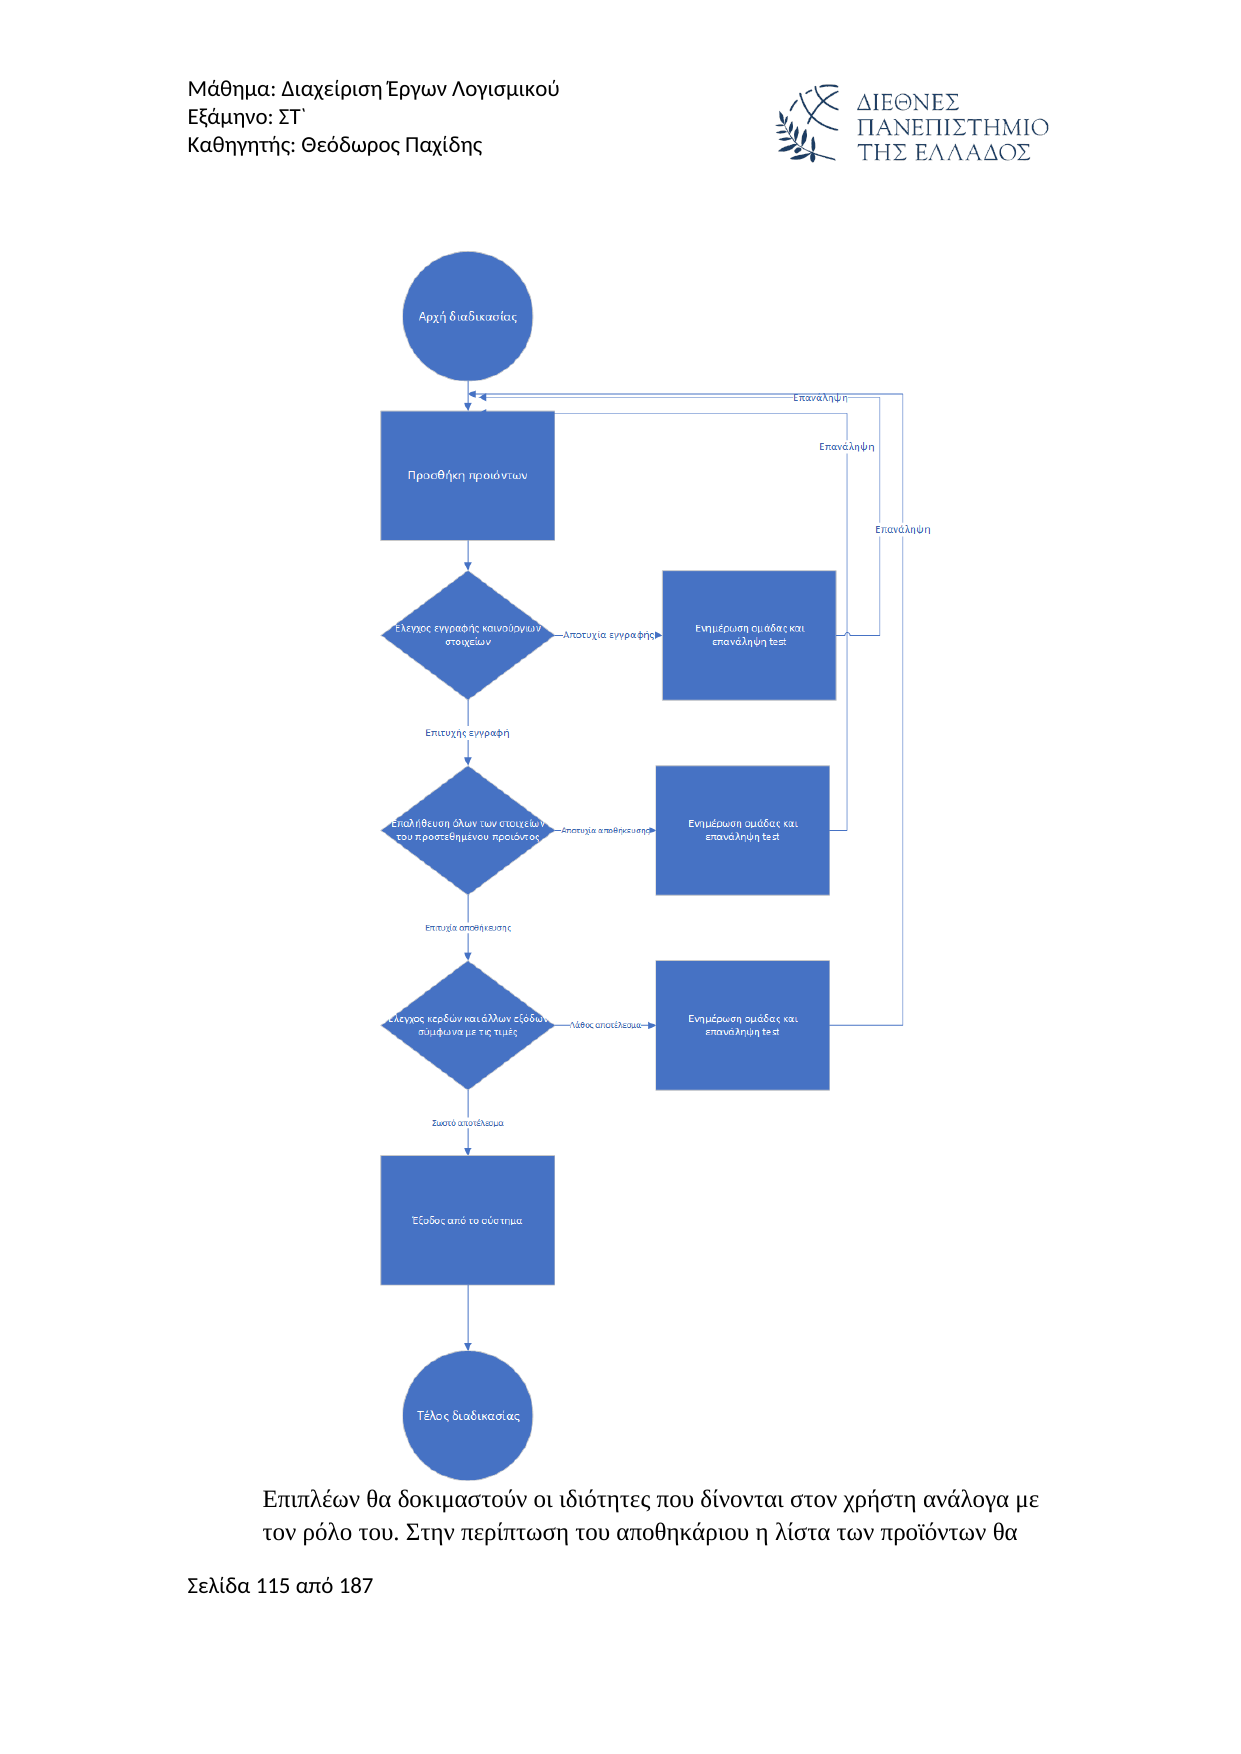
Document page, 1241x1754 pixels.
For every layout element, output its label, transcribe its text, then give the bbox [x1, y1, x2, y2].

picture [380, 251, 936, 1481]
picture [752, 73, 1073, 174]
